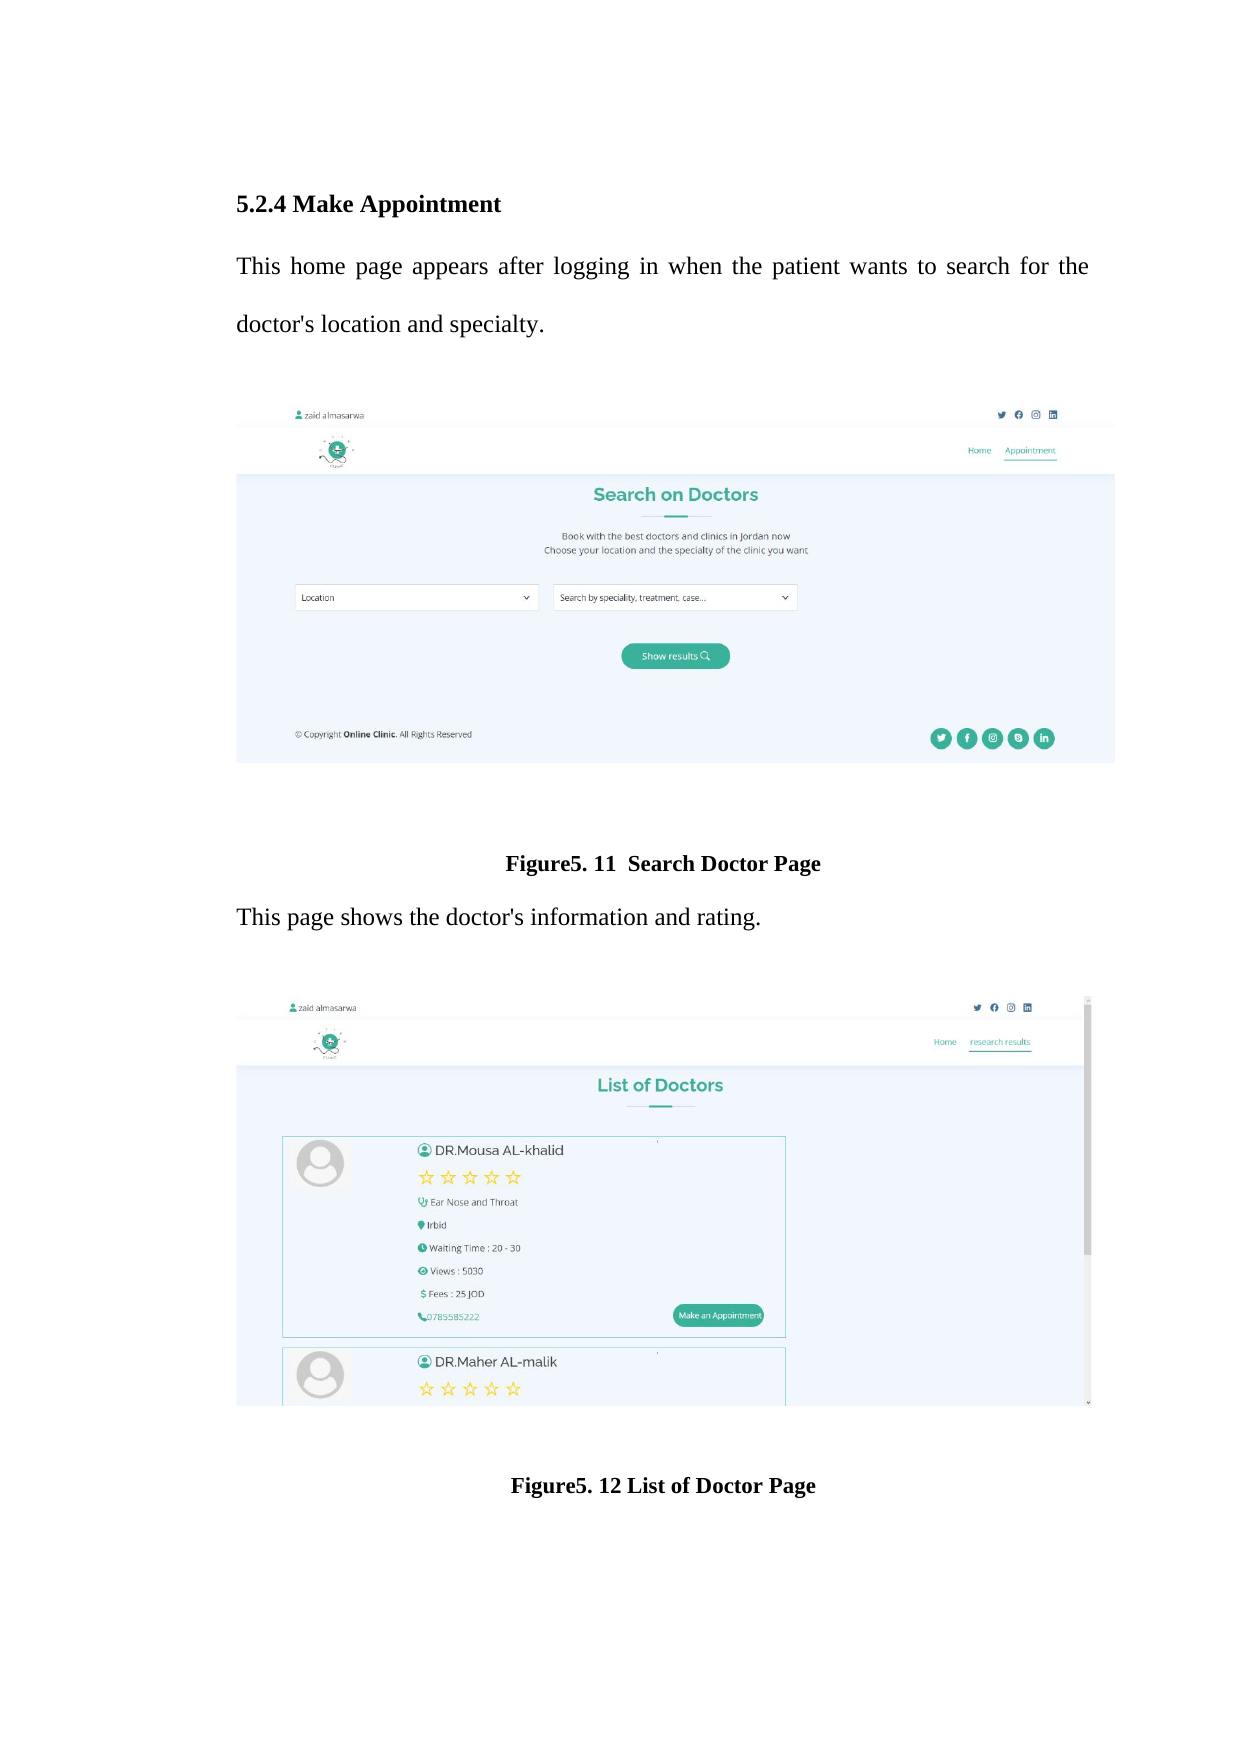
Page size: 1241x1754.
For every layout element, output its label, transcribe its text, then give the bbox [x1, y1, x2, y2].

text This page shows the doctor's information and rating. [236, 902, 1090, 930]
text Figure5. 12 List of Doctor Page [236, 1472, 1090, 1498]
text Figure5. 11 Search Doctor Page [236, 849, 1090, 876]
picture [236, 996, 1092, 1406]
subtitle Make Appointment [236, 189, 1090, 218]
text This home page appears after logging in when the patient wants to search for the doctor's location and specialty. [236, 251, 1090, 338]
picture [236, 403, 1115, 824]
